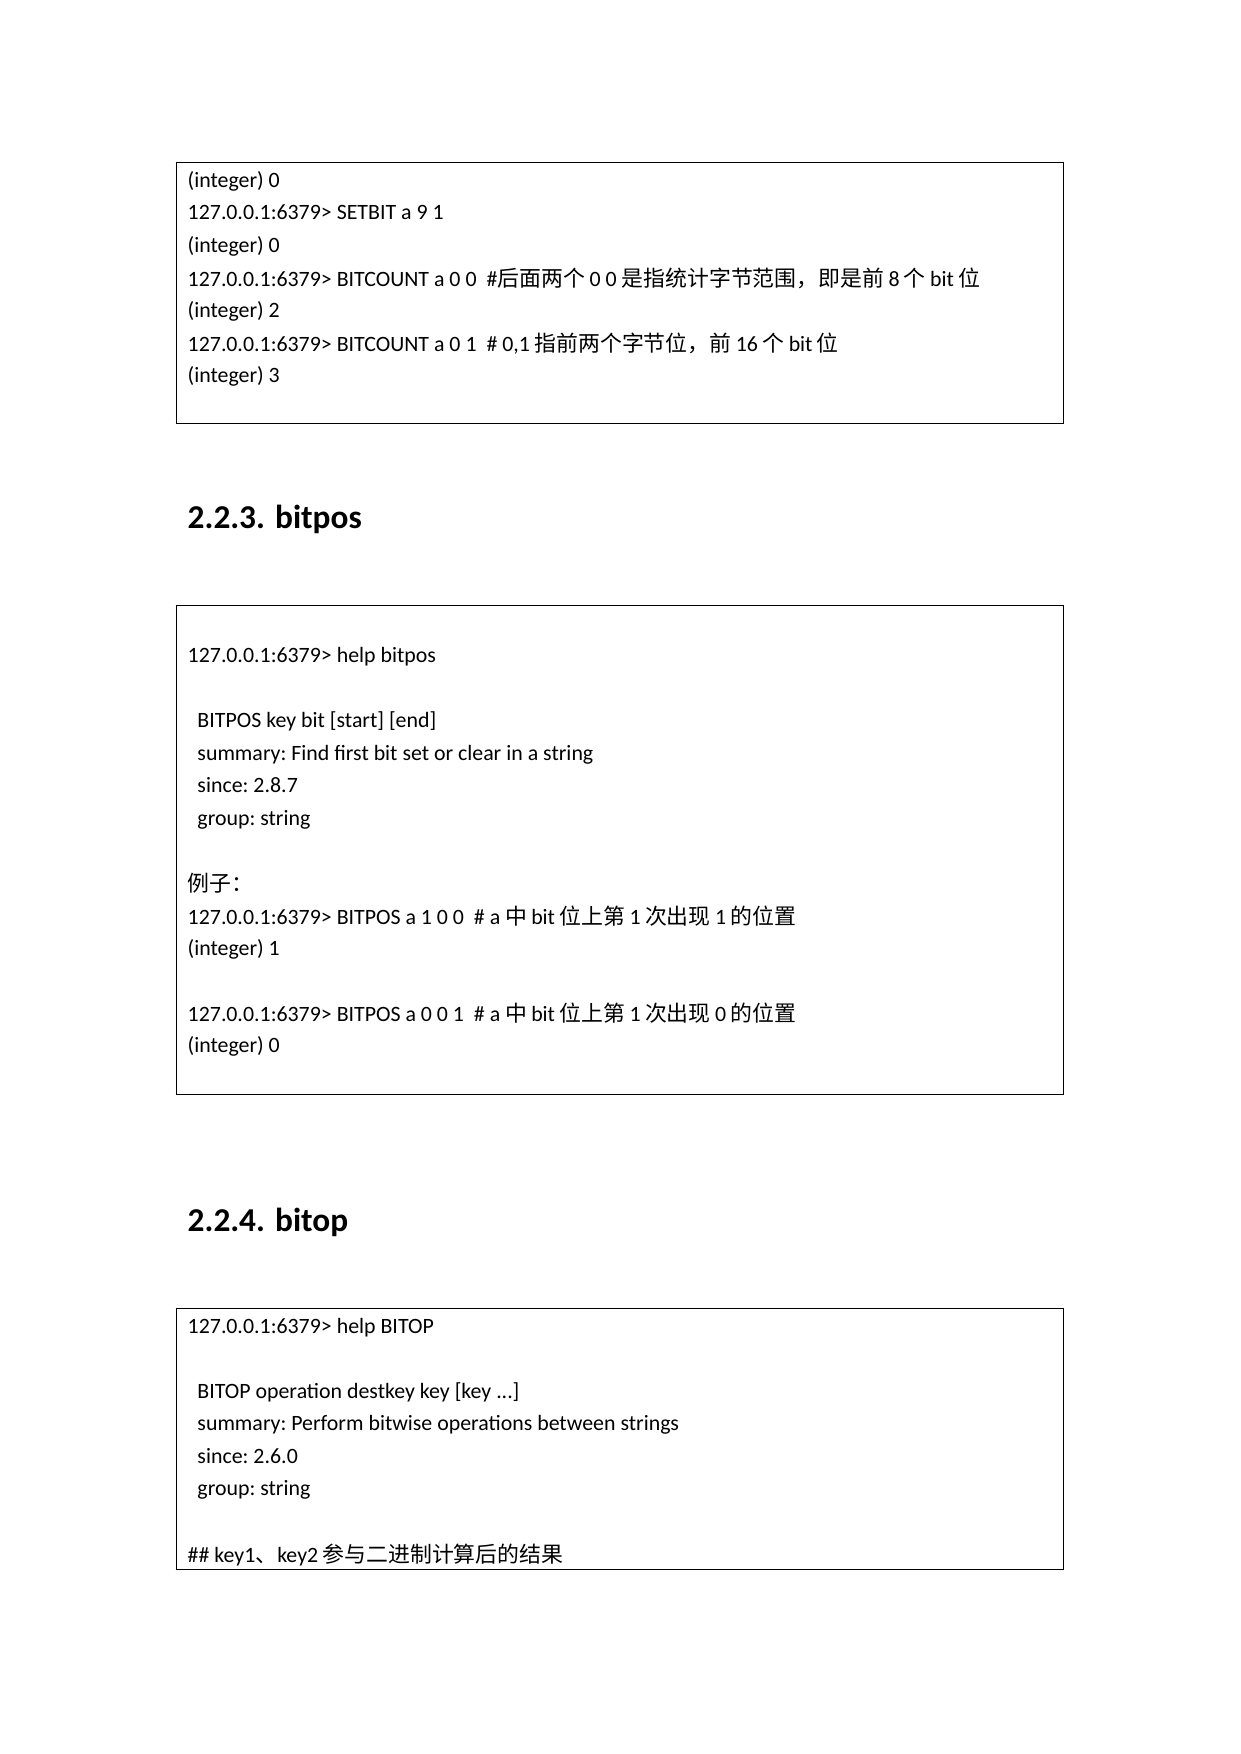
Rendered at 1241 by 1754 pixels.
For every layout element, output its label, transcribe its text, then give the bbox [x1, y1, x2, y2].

subtitle bitpos [187, 484, 1053, 549]
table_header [177, 1309, 1063, 1569]
subtitle bitop [187, 1187, 1053, 1252]
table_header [177, 163, 1063, 423]
table_header 127.0.0.1:6379> help bitpos BITPOS key bit [start] [end] summary: Find first bit set or clear in a string since: 2.8.7 group: string 例子： 127.0.0.1:6379> BITPOS a 1 0 0 # a中bit位上第1次出现1的位置 (integer) 1 127.0.0.1:6379> BITPOS a 0 0 1 # a中bit位上第1次出现0的位置 (integer) 0 [177, 606, 1063, 1093]
